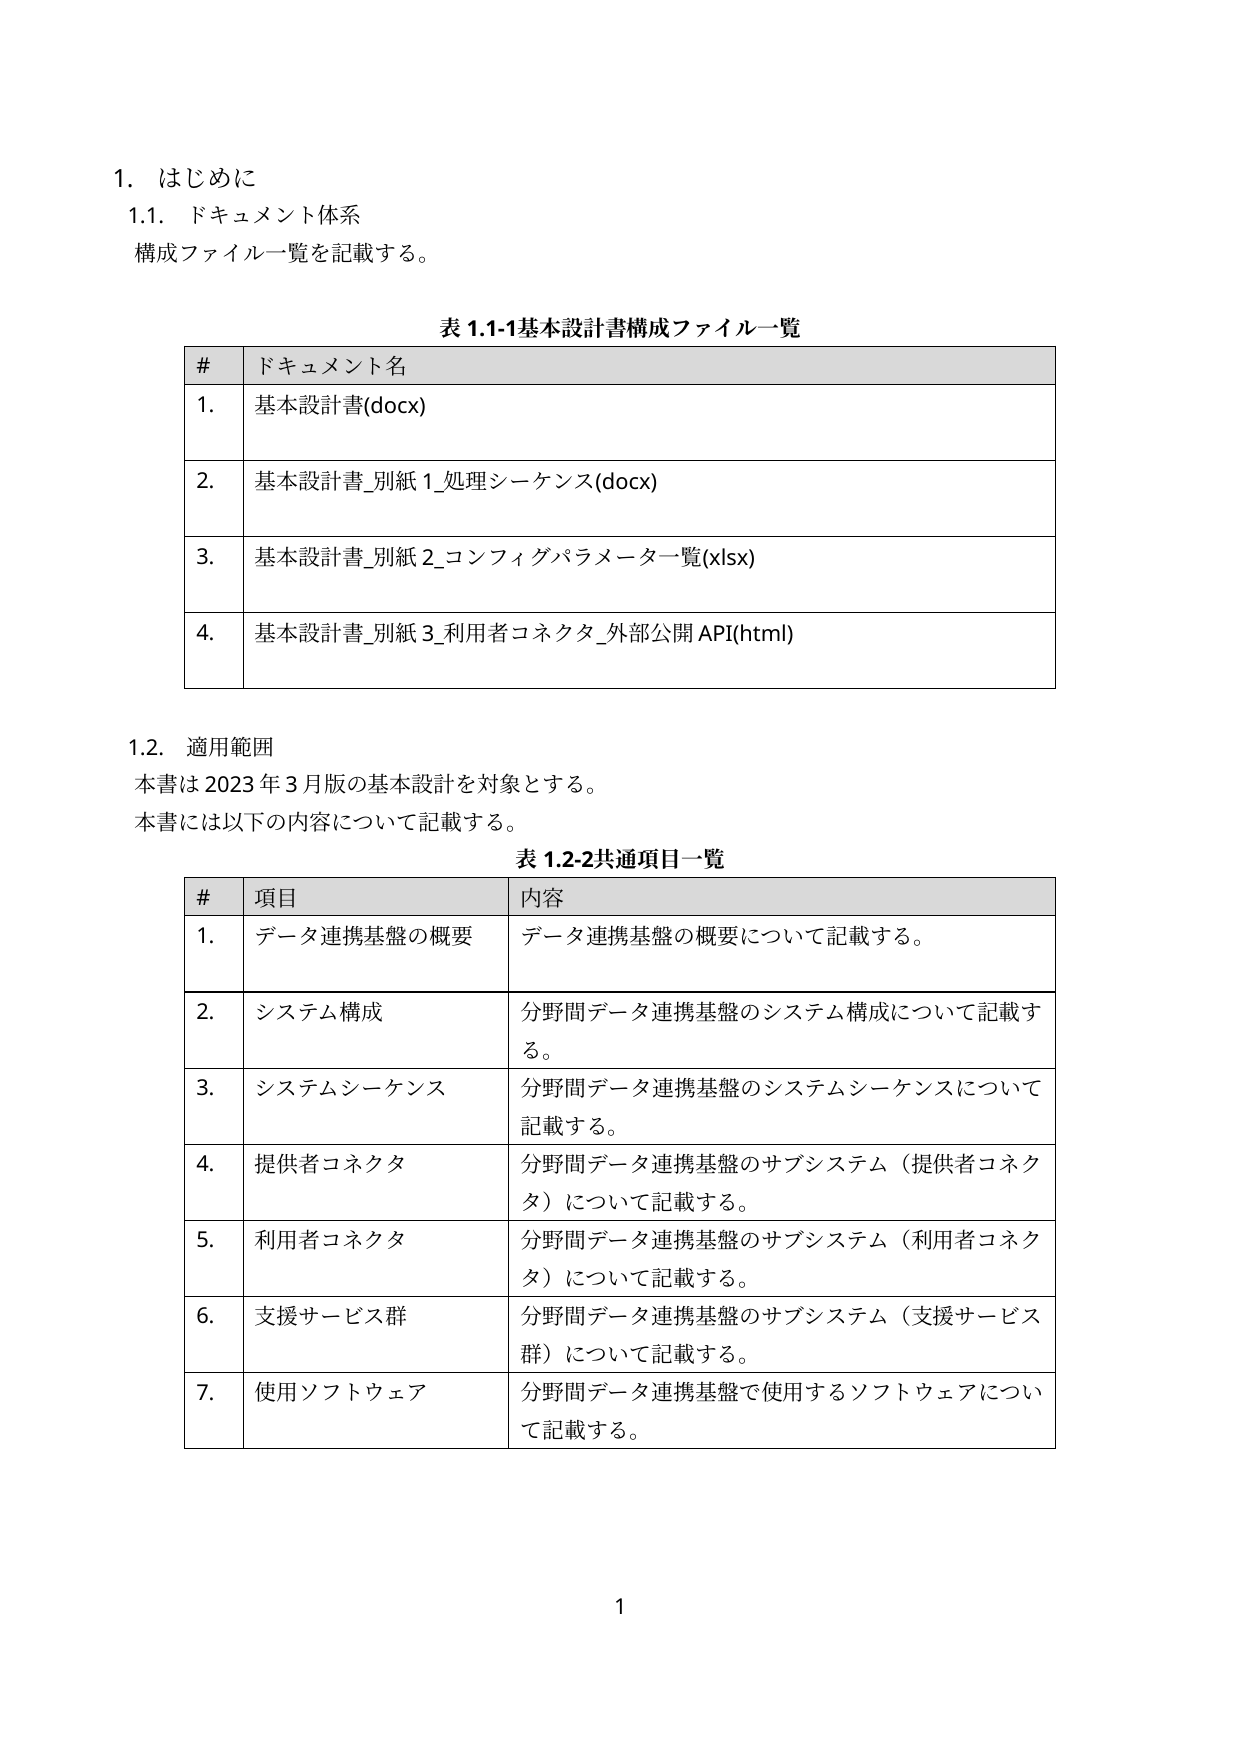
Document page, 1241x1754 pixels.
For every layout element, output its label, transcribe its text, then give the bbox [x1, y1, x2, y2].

table_cell [185, 537, 243, 612]
table_cell 分野間データ連携基盤のサブシステム（提供者コネクタ）について記載する。 [509, 1145, 1055, 1219]
table_cell [185, 1297, 243, 1372]
table_header # [185, 347, 243, 384]
table_header ドキュメント名 [244, 347, 1055, 384]
table_cell 基本設計書_別紙3_利用者コネクタ_外部公開API(html) [244, 613, 1055, 688]
table_header # [185, 878, 243, 915]
table_cell システム構成 [244, 993, 508, 1067]
table_cell 提供者コネクタ [244, 1145, 508, 1219]
table_cell システムシーケンス [244, 1069, 508, 1143]
table_cell 分野間データ連携基盤のサブシステム（利用者コネクタ）について記載する。 [509, 1221, 1055, 1296]
table_cell 利用者コネクタ [244, 1221, 508, 1296]
table_cell 分野間データ連携基盤で使用するソフトウェアについて記載する。 [509, 1373, 1055, 1448]
table_cell [185, 385, 243, 460]
table_header 内容 [509, 878, 1055, 915]
table_cell 支援サービス群 [244, 1297, 508, 1372]
text 本書は2023年3月版の基本設計を対象とする。 [112, 764, 1128, 802]
table_cell 分野間データ連携基盤のシステムシーケンスについて記載する。 [509, 1069, 1055, 1143]
subtitle はじめに [112, 158, 1128, 196]
text 本書には以下の内容について記載する。 [112, 802, 1128, 839]
table_cell データ連携基盤の概要 [244, 916, 508, 991]
table_header 項目 [244, 878, 508, 915]
table_cell 基本設計書_別紙2_コンフィグパラメータ一覧(xlsx) [244, 537, 1055, 612]
table_cell [185, 1069, 243, 1143]
table_cell [185, 1221, 243, 1296]
table_cell 基本設計書(docx) [244, 385, 1055, 460]
text 構成ファイル一覧を記載する。 [112, 233, 1128, 271]
subtitle ドキュメント体系 [127, 196, 1128, 233]
table_cell [185, 613, 243, 688]
table_cell [185, 993, 243, 1067]
table_cell [185, 1373, 243, 1448]
table_cell 分野間データ連携基盤のシステム構成について記載する。 [509, 993, 1055, 1067]
table_cell 基本設計書_別紙1_処理シーケンス(docx) [244, 461, 1055, 536]
table_cell [185, 916, 243, 991]
table_cell [185, 1145, 243, 1219]
table_cell [185, 461, 243, 536]
subtitle 適用範囲 [127, 727, 1128, 764]
table_cell データ連携基盤の概要について記載する。 [509, 916, 1055, 991]
table_cell 分野間データ連携基盤のサブシステム（支援サービス群）について記載する。 [509, 1297, 1055, 1372]
table_cell 使用ソフトウェア [244, 1373, 508, 1448]
